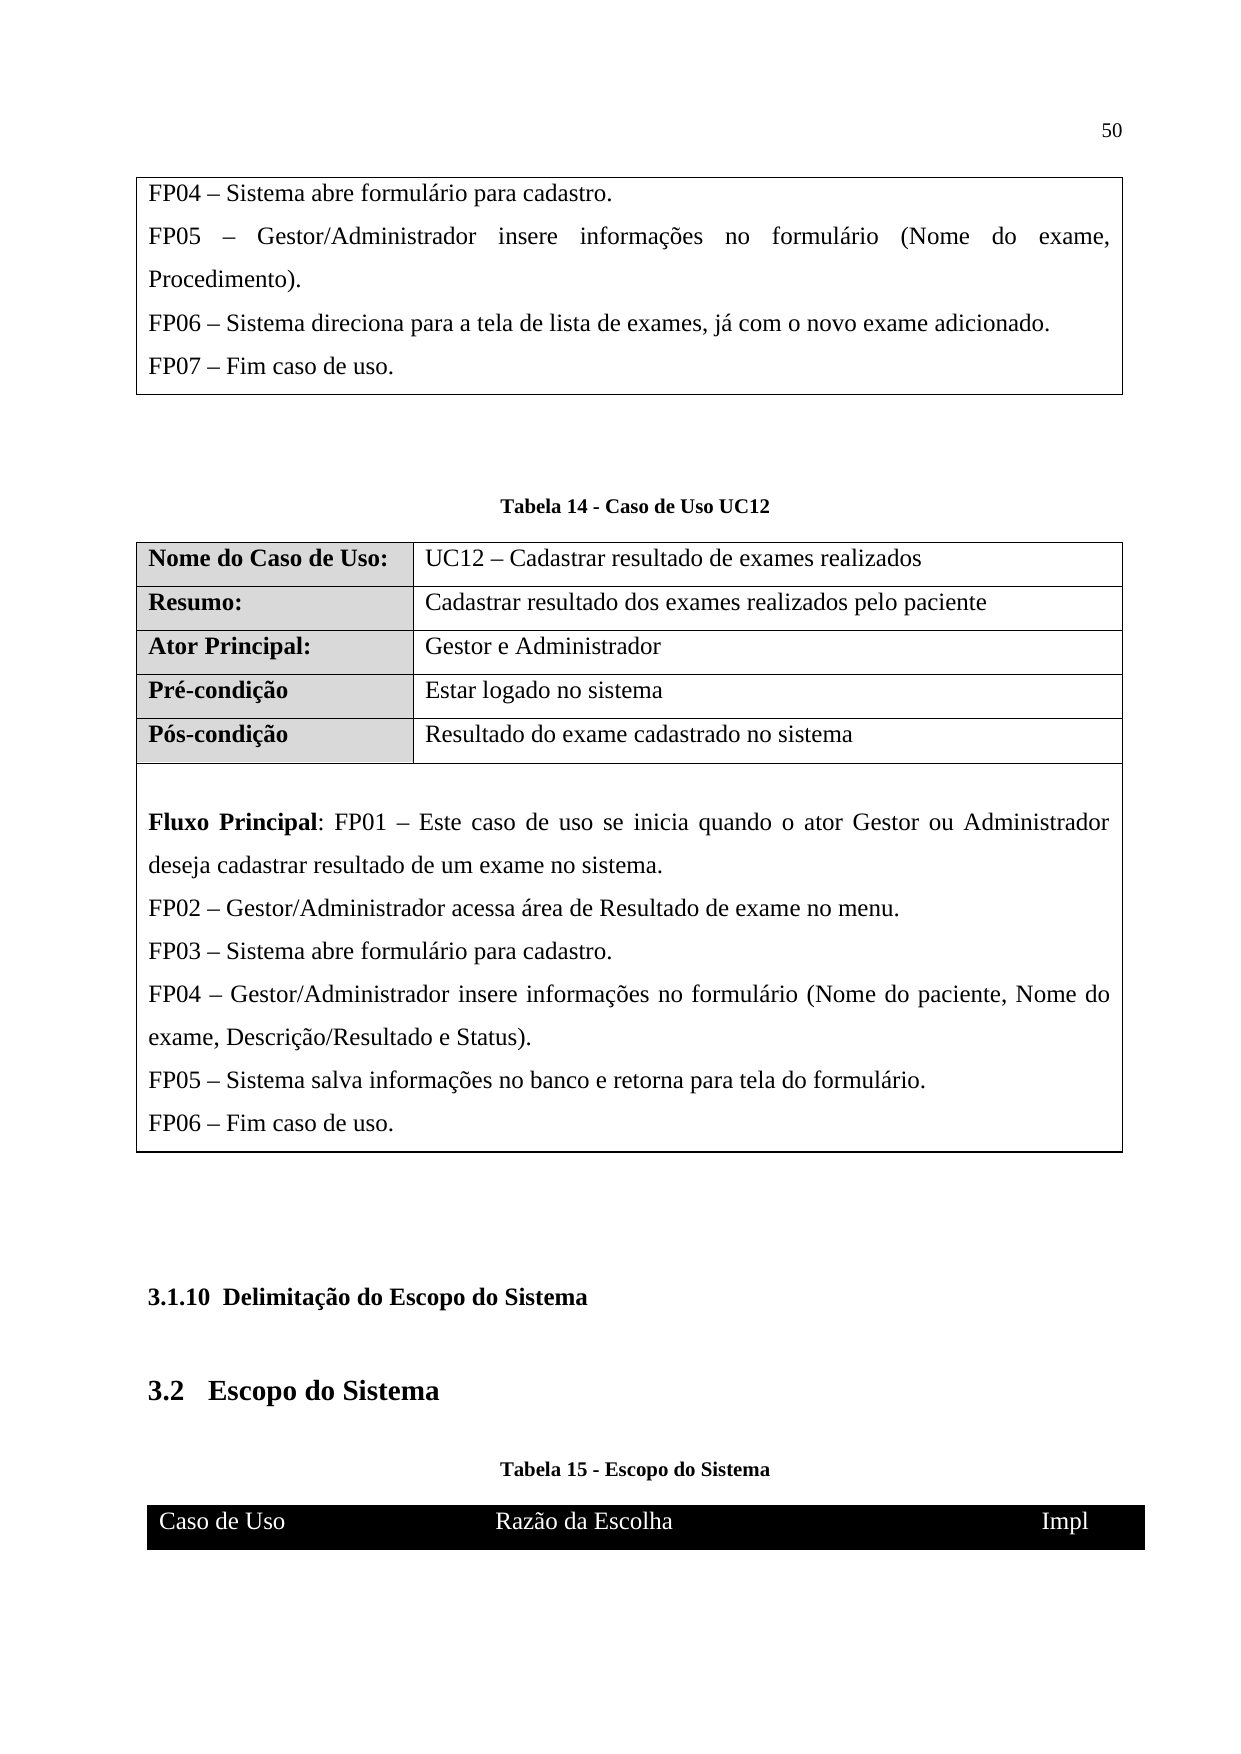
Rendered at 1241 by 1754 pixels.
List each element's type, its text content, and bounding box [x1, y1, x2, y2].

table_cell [137, 178, 1122, 394]
table_header UC12 – Cadastrar resultado de exames realizados [414, 543, 1122, 586]
table_cell Ator Principal: [137, 631, 413, 674]
table_cell Resultado do exame cadastrado no sistema [414, 719, 1122, 762]
table_cell Pré-condição [137, 675, 413, 718]
table_cell Resumo: [137, 587, 413, 630]
table_cell Fluxo Principal: FP01 – Este caso de uso se inicia quando o ator Gestor ou Administrador deseja cadastrar resultado de um exame no sistema. FP02 – Gestor/Administrador acessa área de Resultado de exame no menu. FP03 – Sistema abre formulário para cadastro. FP04 – Gestor/Administrador insere informações no formulário (Nome do paciente, Nome do exame, Descrição/Resultado e Status). FP05 – Sistema salva informações no banco e retorna para tela do formulário. FP06 – Fim caso de uso. [137, 764, 1122, 1151]
table_cell Estar logado no sistema [414, 675, 1122, 718]
table_header Impl [1031, 1506, 1144, 1549]
table_cell Gestor e Administrador [414, 631, 1122, 674]
subtitle Delimitação do Escopo do Sistema [148, 1282, 1122, 1311]
table_header Nome do Caso de Uso: [137, 543, 413, 586]
table_cell Cadastrar resultado dos exames realizados pelo paciente [414, 587, 1122, 630]
subtitle Escopo do Sistema [148, 1373, 1122, 1407]
table_cell Pós-condição [137, 719, 413, 762]
table_header Razão da Escolha [484, 1506, 1030, 1549]
table_header Caso de Uso [148, 1506, 483, 1549]
